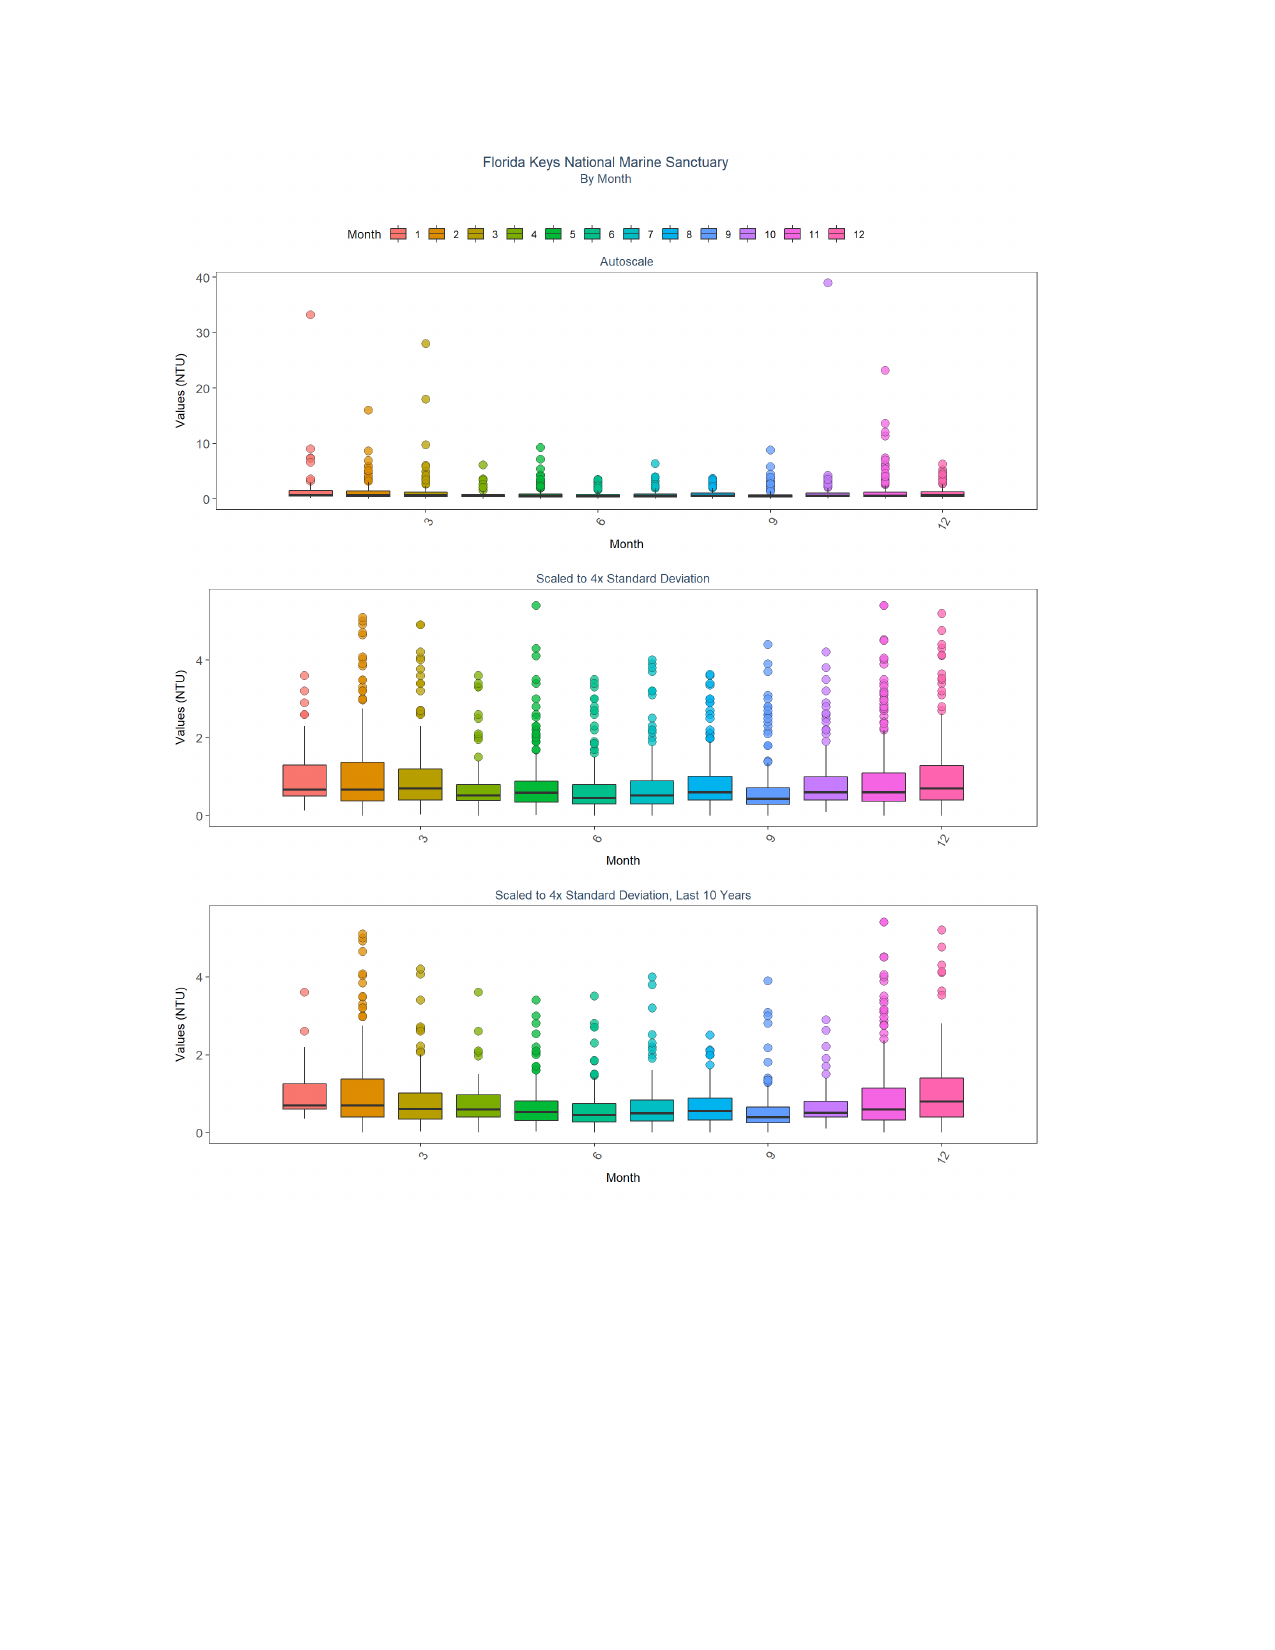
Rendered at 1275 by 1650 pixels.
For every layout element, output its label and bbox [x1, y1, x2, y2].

picture [168, 150, 1044, 1200]
